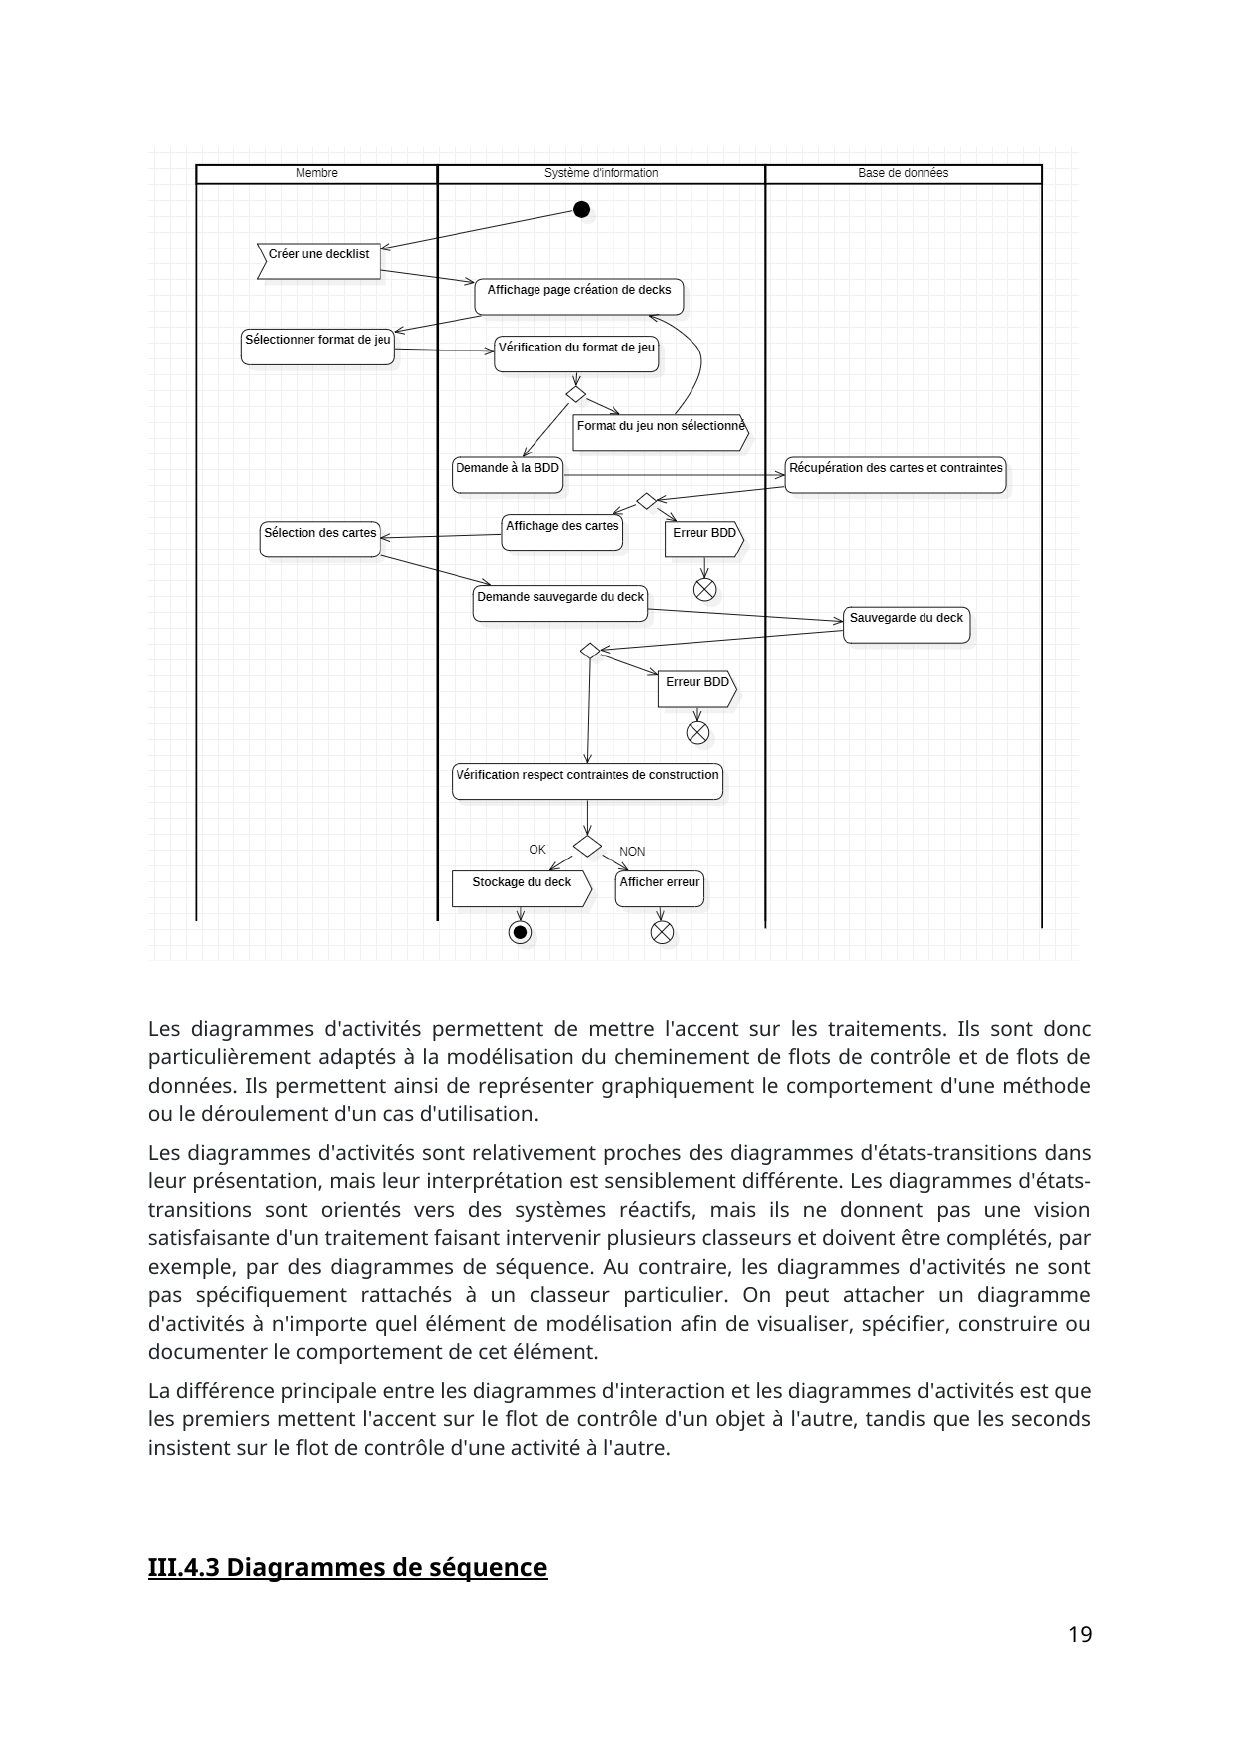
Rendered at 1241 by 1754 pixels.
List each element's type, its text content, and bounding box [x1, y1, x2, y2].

text La différence principale entre les diagrammes d'interaction et les diagrammes d'activités est que les premiers mettent l'accent sur le flot de contrôle d'un objet à l'autre, tandis que les seconds insistent sur le flot de contrôle d'une activité à l'autre. [148, 1376, 1093, 1461]
text III.4.3 Diagrammes de séquence [148, 1549, 1093, 1584]
text Les diagrammes d'activités permettent de mettre l'accent sur les traitements. Ils sont donc particulièrement adaptés à la modélisation du cheminement de flots de contrôle et de flots de données. Ils permettent ainsi de représenter graphiquement le comportement d'une méthode ou le déroulement d'un cas d'utilisation. [148, 1014, 1093, 1128]
picture [147, 147, 1080, 961]
text Les diagrammes d'activités sont relativement proches des diagrammes d'états-transitions dans leur présentation, mais leur interprétation est sensiblement différente. Les diagrammes d'états-transitions sont orientés vers des systèmes réactifs, mais ils ne donnent pas une vision satisfaisante d'un traitement faisant intervenir plusieurs classeurs et doivent être complétés, par exemple, par des diagrammes de séquence. Au contraire, les diagrammes d'activités ne sont pas spécifiquement rattachés à un classeur particulier. On peut attacher un diagramme d'activités à n'importe quel élément de modélisation afin de visualiser, spécifier, construire ou documenter le comportement de cet élément. [148, 1138, 1093, 1366]
